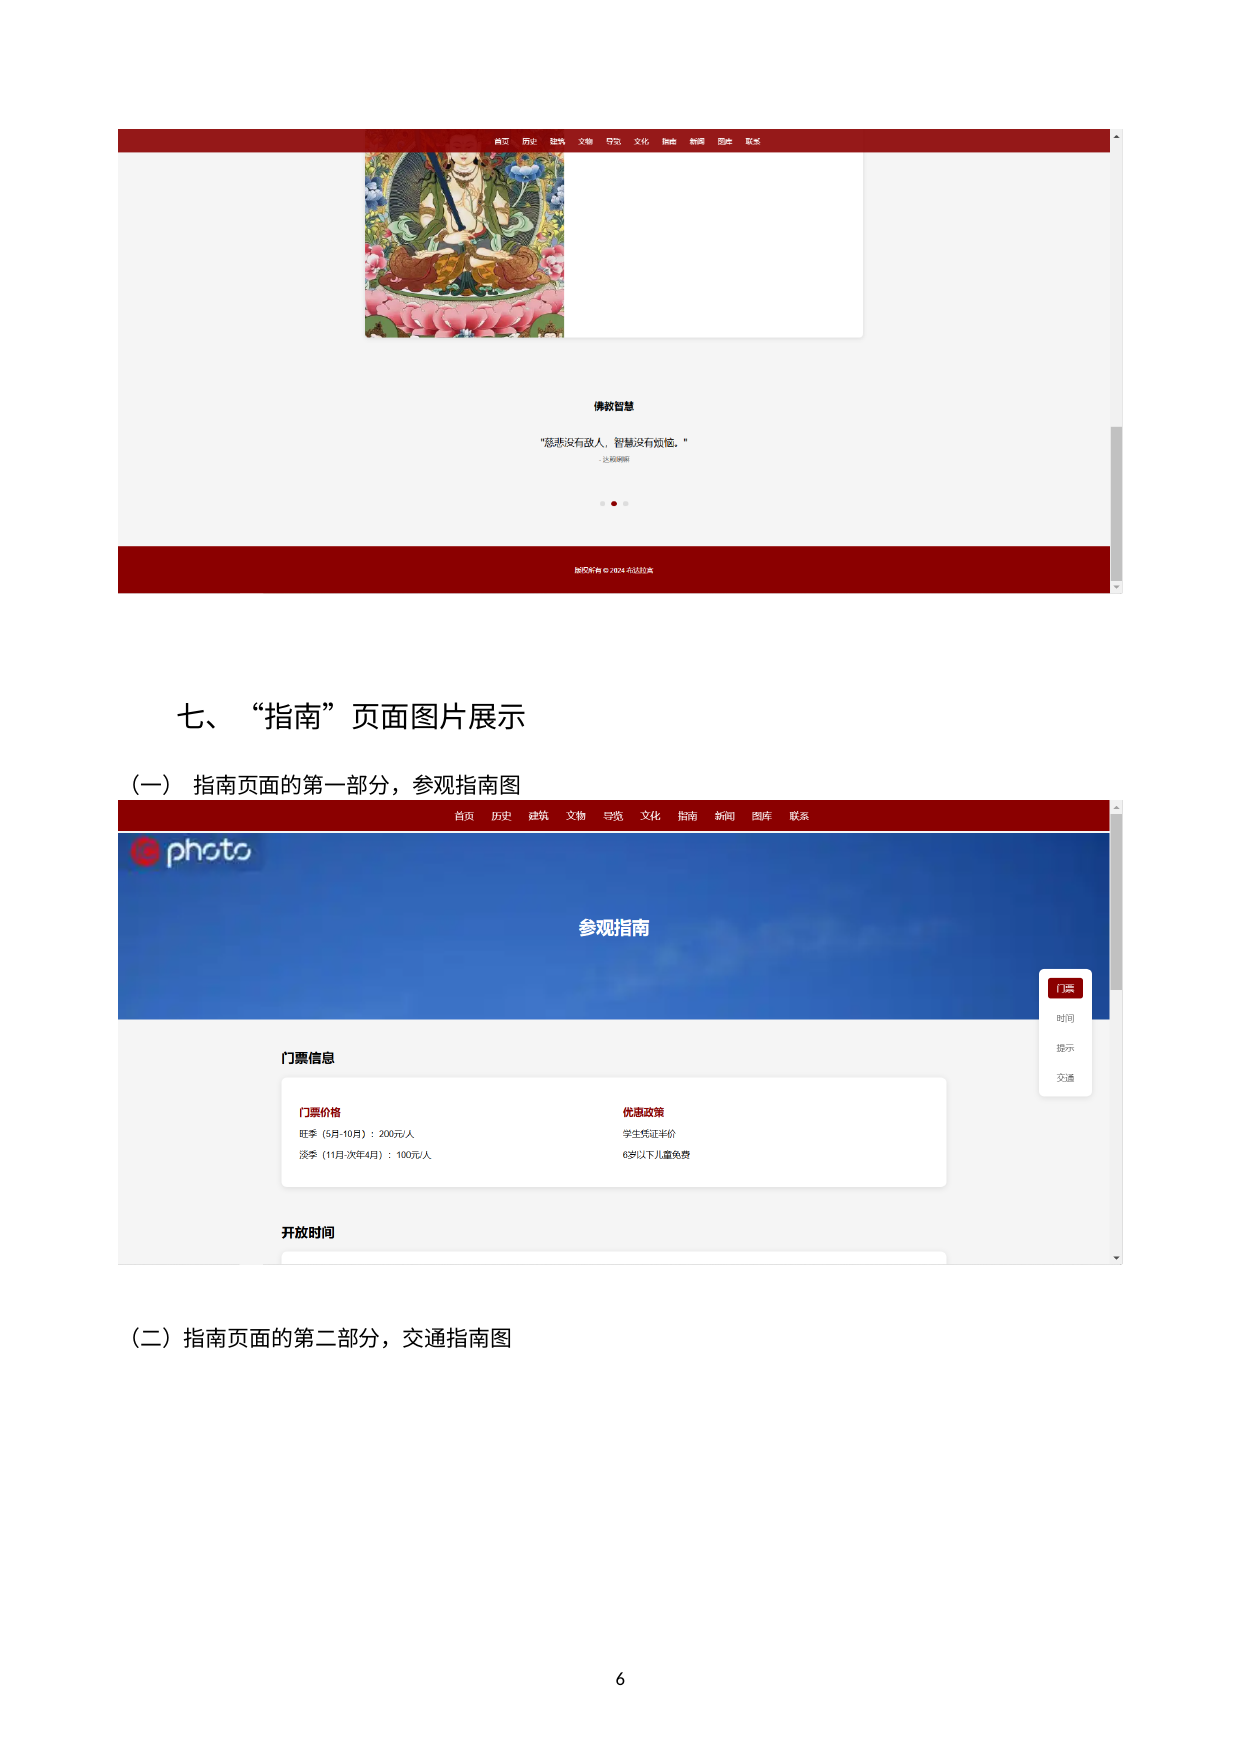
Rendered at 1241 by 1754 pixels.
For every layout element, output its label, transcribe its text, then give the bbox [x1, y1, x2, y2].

list 指南页面的第一部分，参观指南图 [118, 768, 1122, 800]
picture [118, 800, 1123, 1265]
list 七、“指南”页面图片展示 [118, 682, 1122, 747]
text （二）指南页面的第二部分，交通指南图 [118, 1321, 1122, 1353]
picture [118, 129, 1123, 594]
